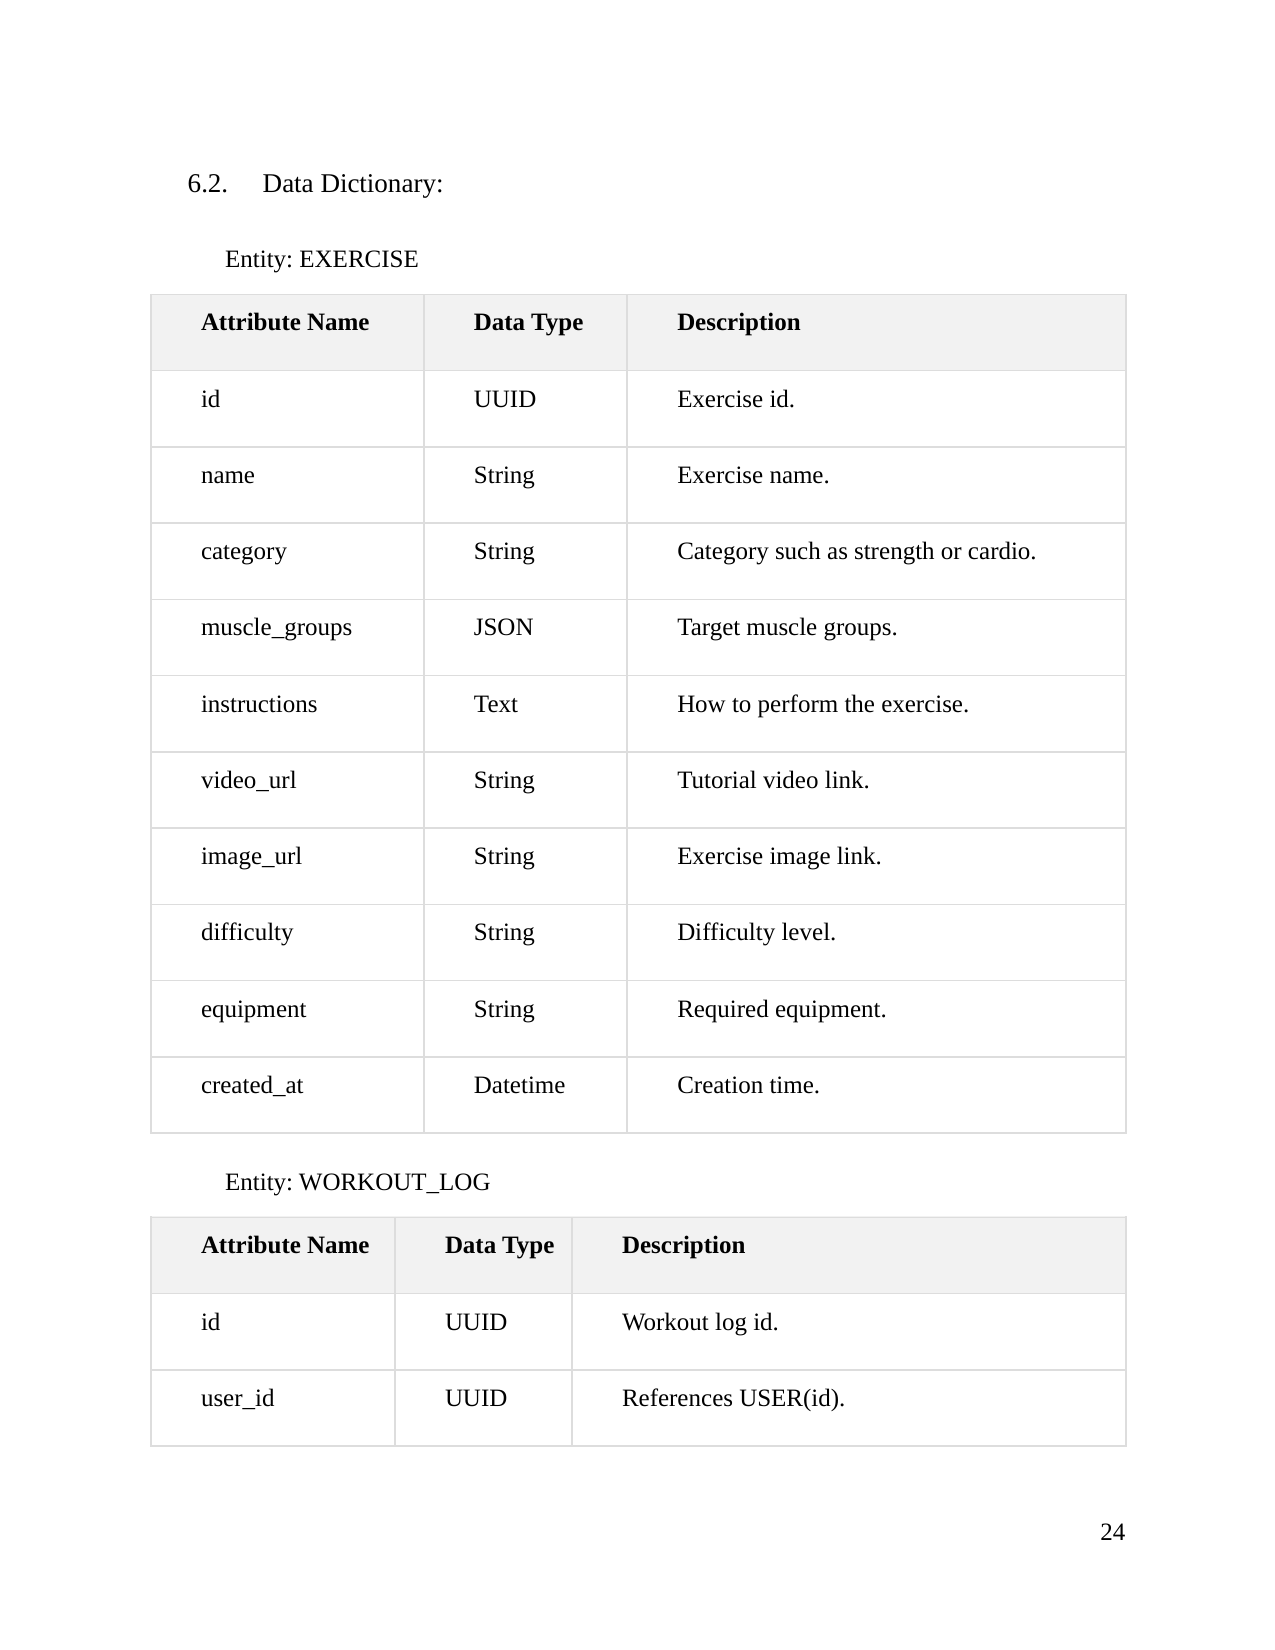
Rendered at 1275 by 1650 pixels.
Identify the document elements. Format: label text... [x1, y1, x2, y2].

table_cell String [425, 448, 626, 522]
table_cell String [425, 981, 626, 1056]
table_cell equipment [152, 981, 423, 1056]
table_cell Target muscle groups. [628, 600, 1125, 675]
table_cell UUID [396, 1294, 571, 1369]
table_cell Creation time. [628, 1058, 1125, 1132]
list Entity: EXERCISE [225, 244, 1125, 272]
table_cell Text [425, 676, 626, 751]
table_cell Workout log id. [573, 1294, 1125, 1369]
table_cell Exercise id. [628, 371, 1125, 446]
table_cell Tutorial video link. [628, 753, 1125, 827]
table_cell String [425, 905, 626, 980]
table_cell String [425, 753, 626, 827]
table_cell UUID [396, 1371, 571, 1445]
table_cell References USER(id). [573, 1371, 1125, 1445]
table_header Description [628, 295, 1125, 370]
table_cell String [425, 524, 626, 598]
table_cell id [152, 1294, 394, 1369]
table_cell Difficulty level. [628, 905, 1125, 980]
list Entity: WORKOUT_LOG [225, 1167, 1125, 1196]
table_header Data Type [396, 1218, 571, 1293]
table_cell String [425, 829, 626, 903]
table_cell id [152, 371, 423, 446]
table_cell user_id [152, 1371, 394, 1445]
table_cell Datetime [425, 1058, 626, 1132]
table_cell name [152, 448, 423, 522]
table_cell JSON [425, 600, 626, 675]
table_header Attribute Name [152, 1218, 394, 1293]
table_cell How to perform the exercise. [628, 676, 1125, 751]
table_cell image_url [152, 829, 423, 903]
table_header Attribute Name [152, 295, 423, 370]
table_cell Exercise name. [628, 448, 1125, 522]
table_cell video_url [152, 753, 423, 827]
table_cell category [152, 524, 423, 598]
table_cell created_at [152, 1058, 423, 1132]
subtitle Data Dictionary: [187, 167, 1125, 198]
table_header Data Type [425, 295, 626, 370]
table_cell Category such as strength or cardio. [628, 524, 1125, 598]
table_cell Exercise image link. [628, 829, 1125, 903]
table_cell difficulty [152, 905, 423, 980]
table_cell instructions [152, 676, 423, 751]
table_cell muscle_groups [152, 600, 423, 675]
table_cell Required equipment. [628, 981, 1125, 1056]
table_header Description [573, 1218, 1125, 1293]
table_cell UUID [425, 371, 626, 446]
